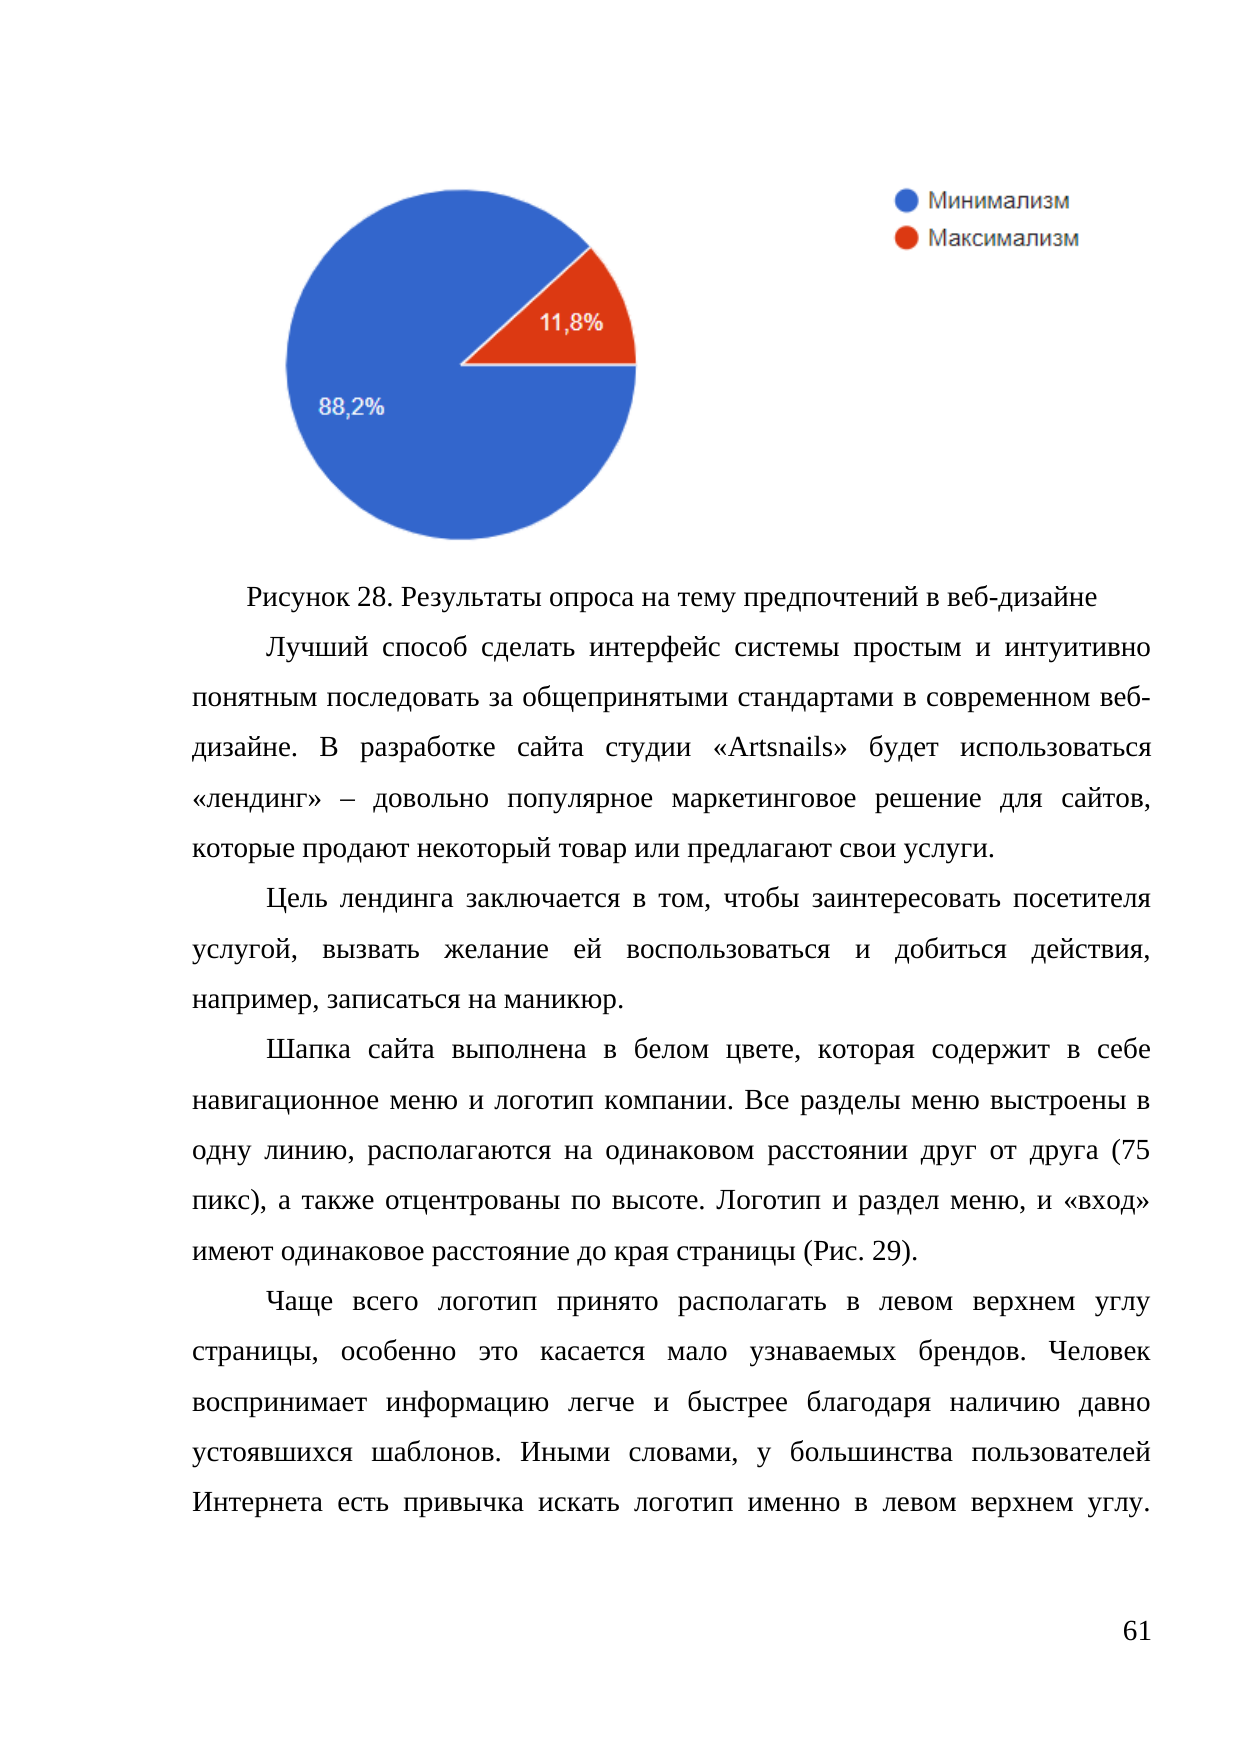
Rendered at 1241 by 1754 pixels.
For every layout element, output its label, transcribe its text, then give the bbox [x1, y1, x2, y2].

text Шапка сайта выполнена в белом цвете, которая содержит в себе навигационное меню и логотип компании. Все разделы меню выстроены в одну линию, располагаются на одинаковом расстоянии друг от друга (75 пикс), а также отцентрованы по высоте. Логотип и раздел меню, и «вход» имеют одинаковое расстояние до края страницы (Рис. 29). [192, 1031, 1152, 1266]
text Цель лендинга заключается в том, чтобы заинтересовать посетителя услугой, вызвать желание ей воспользоваться и добиться действия, например, записаться на маникюр. [192, 881, 1152, 1015]
picture [203, 118, 1141, 562]
text Рисунок 28. Результаты опроса на тему предпочтений в веб-дизайне [192, 579, 1152, 612]
text Лучший способ сделать интерфейс системы простым и интуитивно понятным последовать за общепринятыми стандартами в современном веб-дизайне. В разработке сайта студии «Artsnails» будет использоваться «лендинг» – довольно популярное маркетинговое решение для сайтов, которые продают некоторый товар или предлагают свои услуги. [192, 629, 1152, 864]
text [192, 1283, 1152, 1518]
